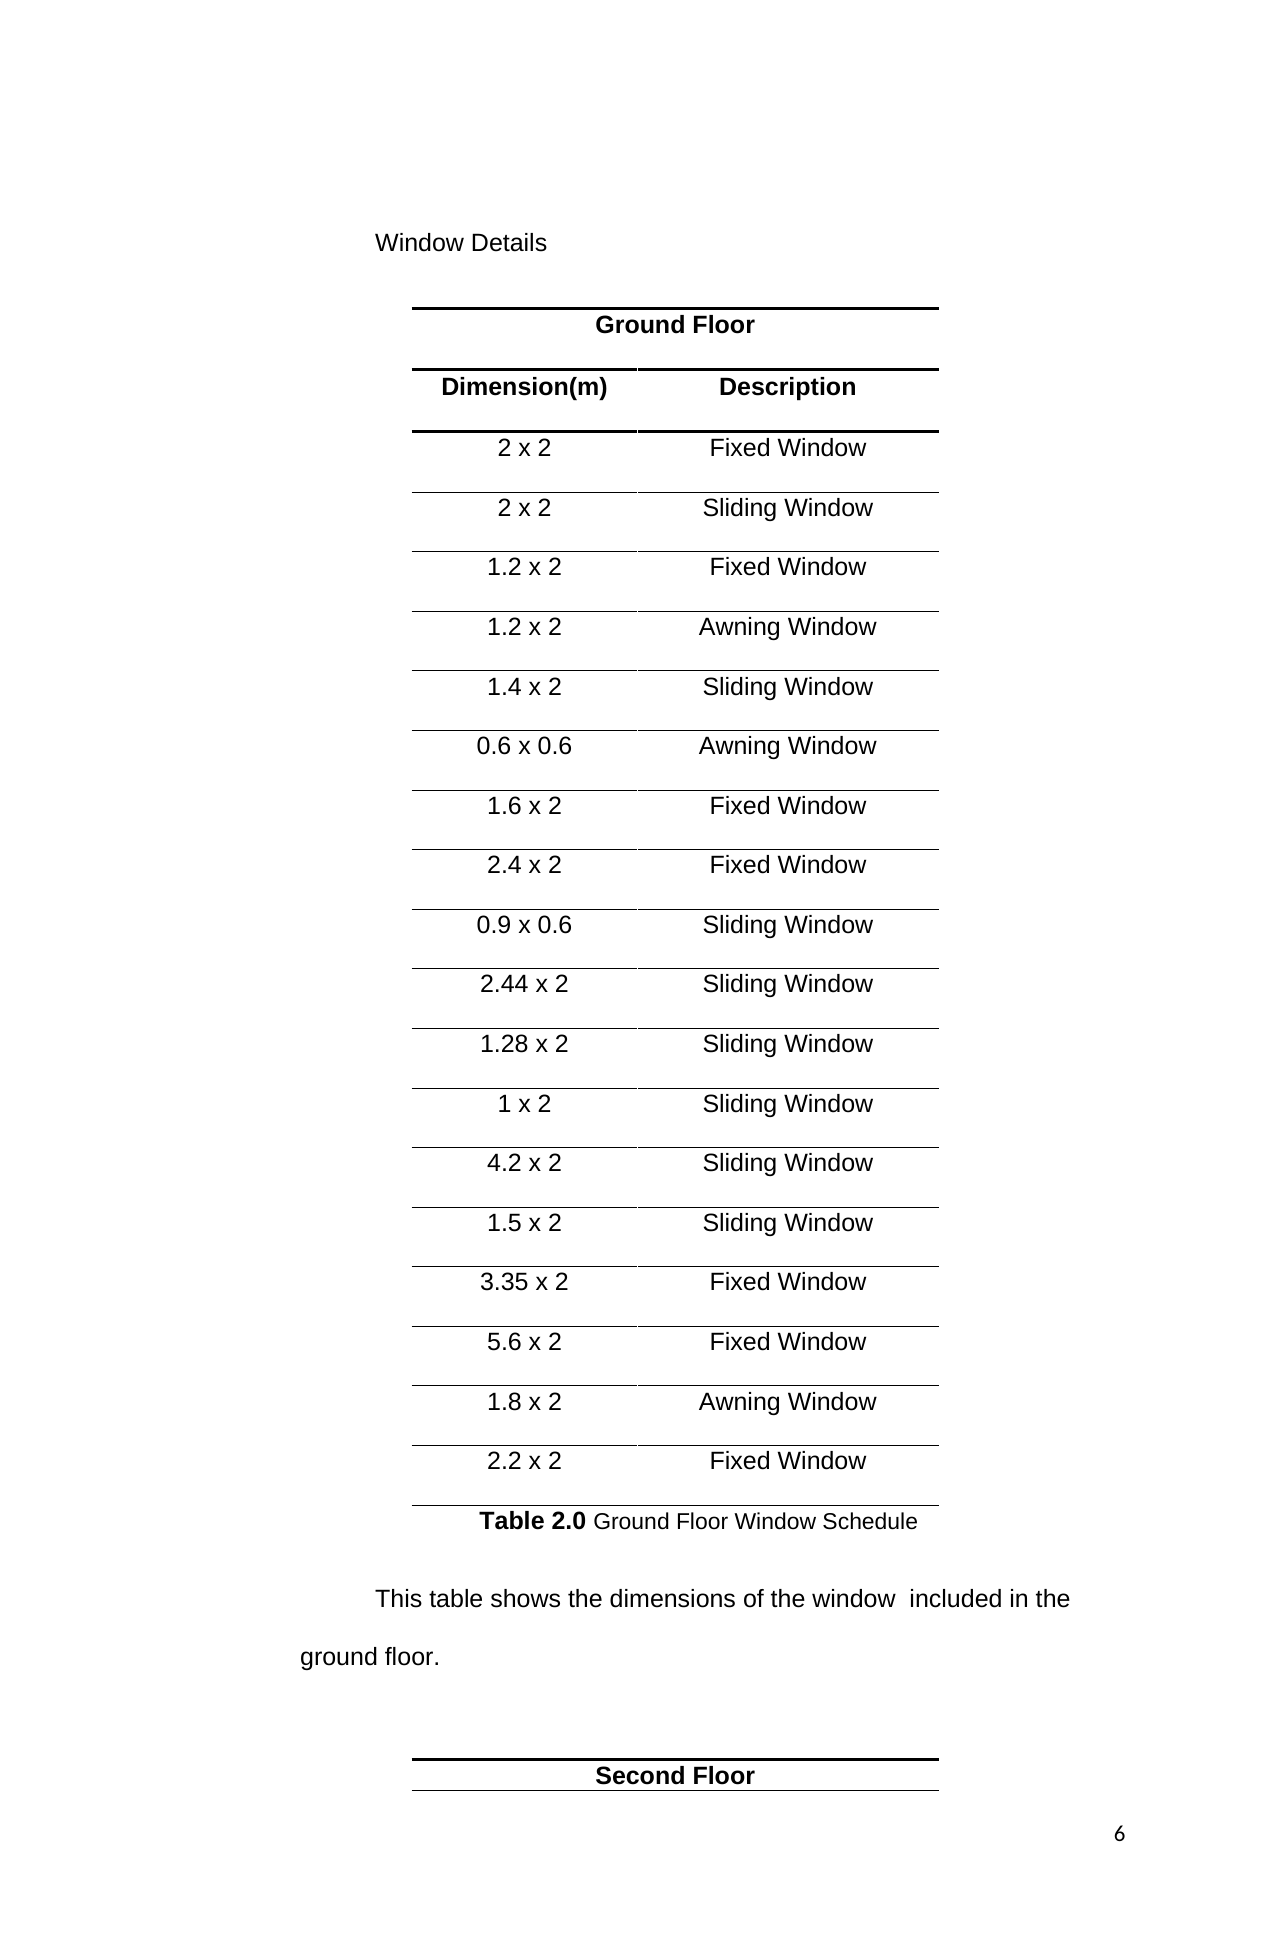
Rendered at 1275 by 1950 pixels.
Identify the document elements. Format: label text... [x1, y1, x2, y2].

table_cell 2 x 2 [412, 433, 637, 492]
table_cell Fixed Window [638, 791, 938, 849]
table_cell 2 x 2 [412, 493, 637, 551]
table_cell Awning Window [638, 612, 938, 670]
table_cell Sliding Window [638, 910, 938, 968]
table_cell 1.2 x 2 [412, 552, 637, 611]
table_cell 0.6 x 0.6 [412, 731, 637, 789]
table_cell 2.2 x 2 [412, 1446, 637, 1504]
table_cell 4.2 x 2 [412, 1148, 637, 1207]
text Table 2.0 Ground Floor Window Schedule [272, 1506, 1125, 1534]
table_cell Sliding Window [638, 1089, 938, 1147]
table_cell 3.35 x 2 [412, 1267, 637, 1326]
table_cell Fixed Window [638, 850, 938, 909]
table_cell 1.6 x 2 [412, 791, 637, 849]
table_cell 1 x 2 [412, 1089, 637, 1147]
table_cell Fixed Window [638, 552, 938, 611]
table_cell 0.9 x 0.6 [412, 910, 637, 968]
table_cell Sliding Window [638, 1148, 938, 1207]
table_cell Awning Window [638, 731, 938, 789]
table_cell 2.44 x 2 [412, 969, 637, 1028]
table_header Second Floor [412, 1761, 938, 1790]
table_cell Fixed Window [638, 1446, 938, 1504]
table_cell Sliding Window [638, 493, 938, 551]
table_cell Awning Window [638, 1386, 938, 1445]
table_header Ground Floor [412, 310, 938, 368]
table_cell 2.4 x 2 [412, 850, 637, 909]
table_cell 1.4 x 2 [412, 671, 637, 730]
table_cell 5.6 x 2 [412, 1327, 637, 1385]
table_cell Sliding Window [638, 969, 938, 1028]
list This table shows the dimensions of the window included in the ground floor. [300, 1584, 1125, 1670]
table_cell Fixed Window [638, 433, 938, 492]
table_cell Sliding Window [638, 671, 938, 730]
table_cell 1.2 x 2 [412, 612, 637, 670]
table_cell 1.28 x 2 [412, 1029, 637, 1087]
text Window Details [300, 228, 1125, 257]
table_cell Sliding Window [638, 1208, 938, 1266]
table_cell Dimension(m) [412, 371, 637, 430]
table_cell Sliding Window [638, 1029, 938, 1087]
table_cell 1.5 x 2 [412, 1208, 637, 1266]
table_cell Fixed Window [638, 1327, 938, 1385]
table_cell Description [638, 371, 938, 430]
table_cell Fixed Window [638, 1267, 938, 1326]
table_cell 1.8 x 2 [412, 1386, 637, 1445]
